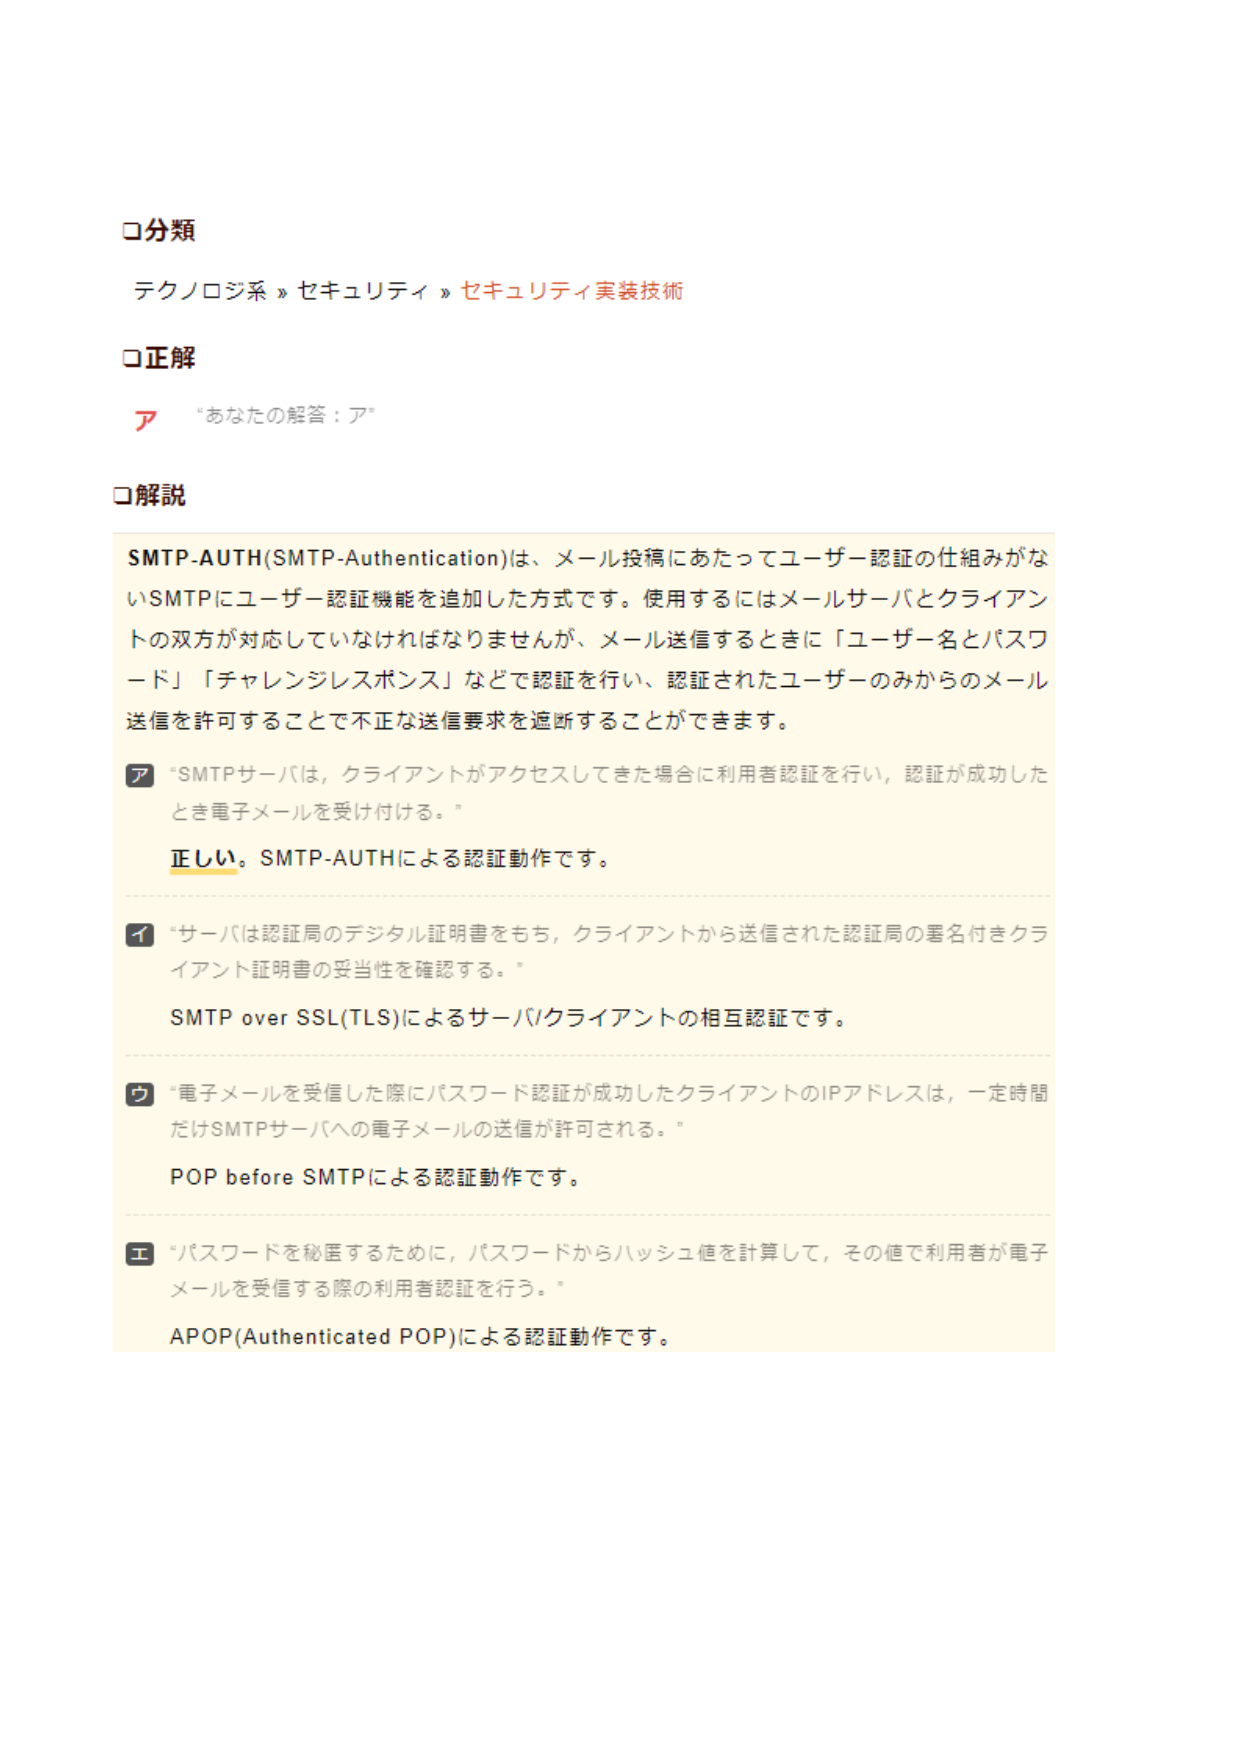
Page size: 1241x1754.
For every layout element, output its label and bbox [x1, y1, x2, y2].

picture [112, 202, 815, 449]
picture [112, 464, 1055, 1352]
